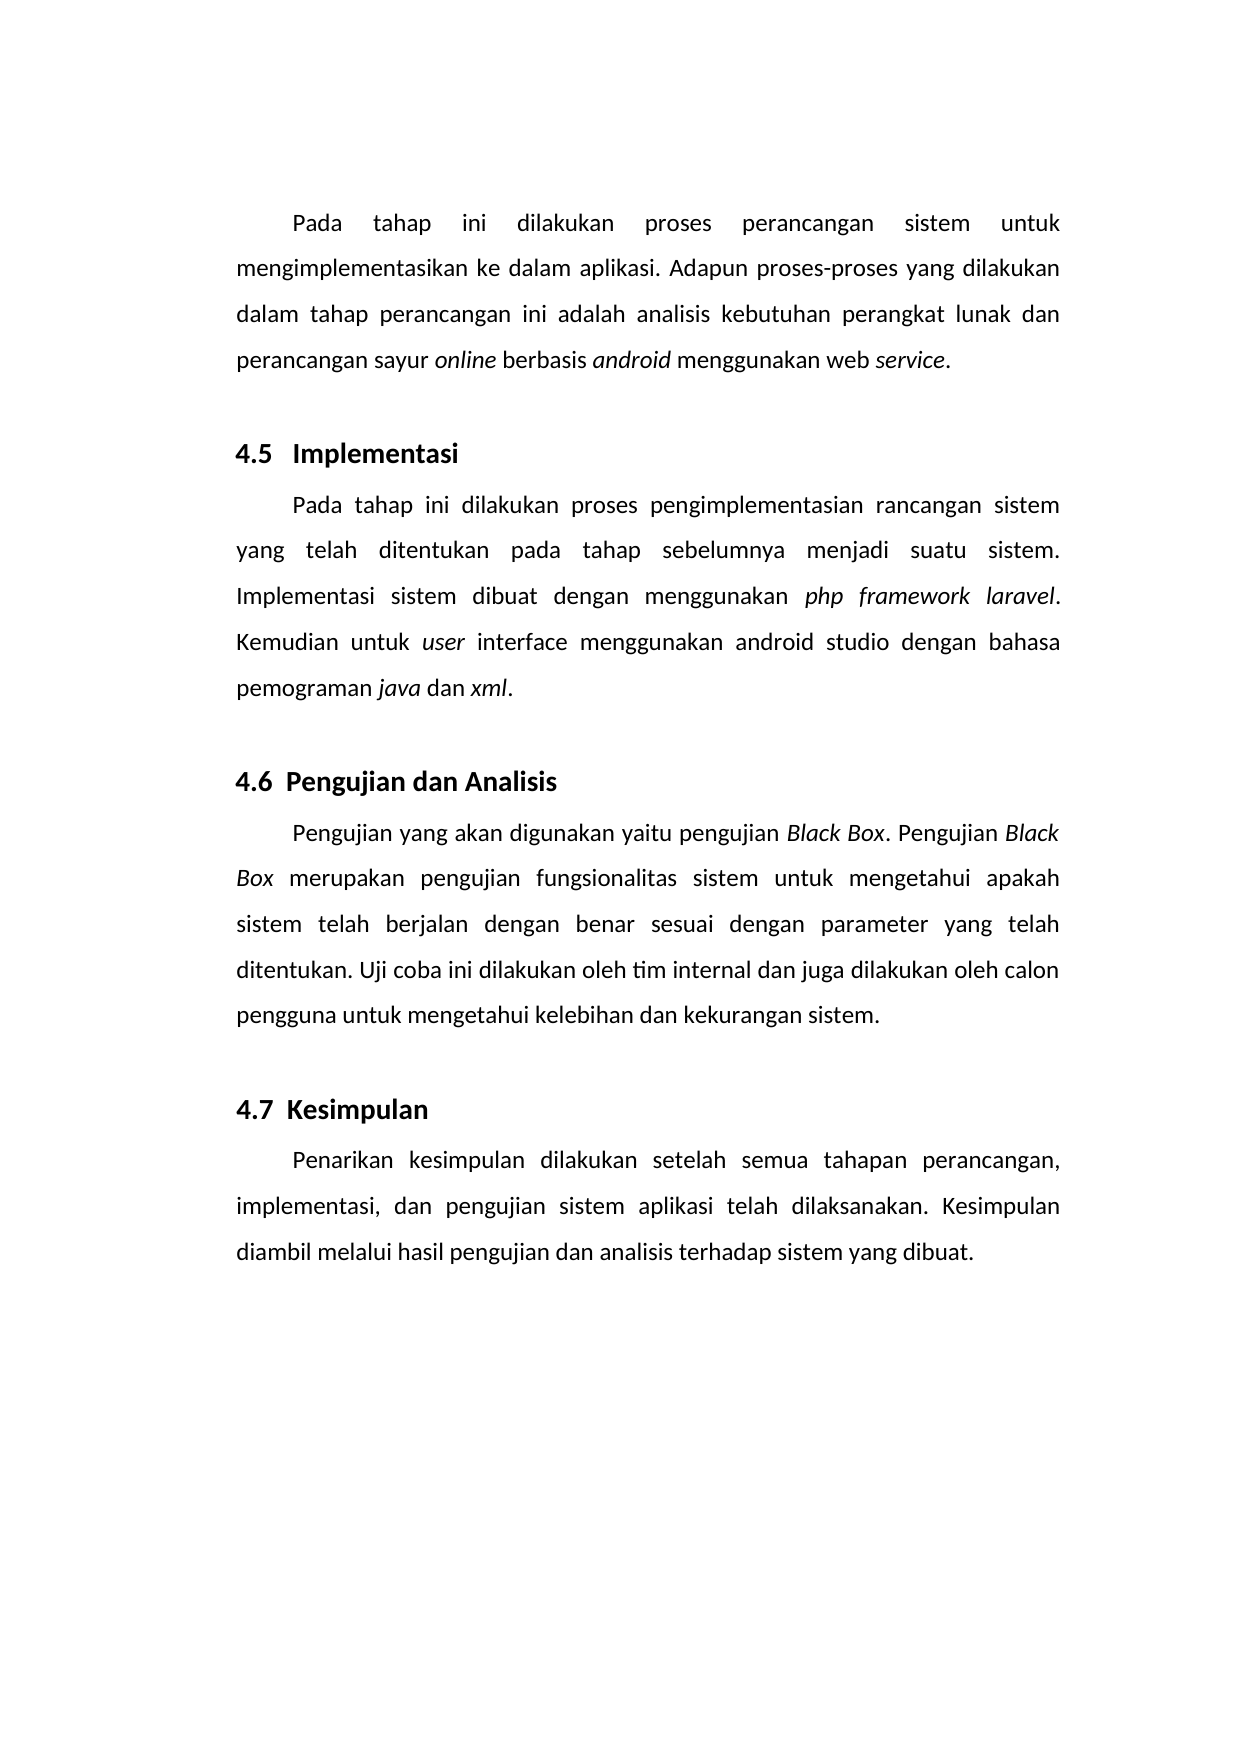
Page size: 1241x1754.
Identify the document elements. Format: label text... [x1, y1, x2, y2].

subtitle 4.6 Pengujian dan Analisis [235, 763, 1061, 799]
text Penarikan kesimpulan dilakukan setelah semua tahapan perancangan, implementasi, dan pengujian sistem aplikasi telah dilaksanakan. Kesimpulan diambil melalui hasil pengujian dan analisis terhadap sistem yang dibuat. [236, 1144, 1061, 1266]
text Pada tahap ini dilakukan proses pengimplementasian rancangan sistem yang telah ditentukan pada tahap sebelumnya menjadi suatu sistem. Implementasi sistem dibuat dengan menggunakan php framework laravel. Kemudian untuk user interface menggunakan android studio dengan bahasa pemograman java dan xml. [236, 489, 1061, 702]
subtitle 4.5 Implementasi [235, 435, 1061, 471]
subtitle 4.7 Kesimpulan [236, 1091, 1061, 1127]
text Pengujian yang akan digunakan yaitu pengujian Black Box. Pengujian Black Box merupakan pengujian fungsionalitas sistem untuk mengetahui apakah sistem telah berjalan dengan benar sesuai dengan parameter yang telah ditentukan. Uji coba ini dilakukan oleh tim internal dan juga dilakukan oleh calon pengguna untuk mengetahui kelebihan dan kekurangan sistem. [236, 817, 1061, 1030]
text Pada tahap ini dilakukan proses perancangan sistem untuk mengimplementasikan ke dalam aplikasi. Adapun proses-proses yang dilakukan dalam tahap perancangan ini adalah analisis kebutuhan perangkat lunak dan perancangan sayur online berbasis android menggunakan web service. [236, 207, 1061, 374]
